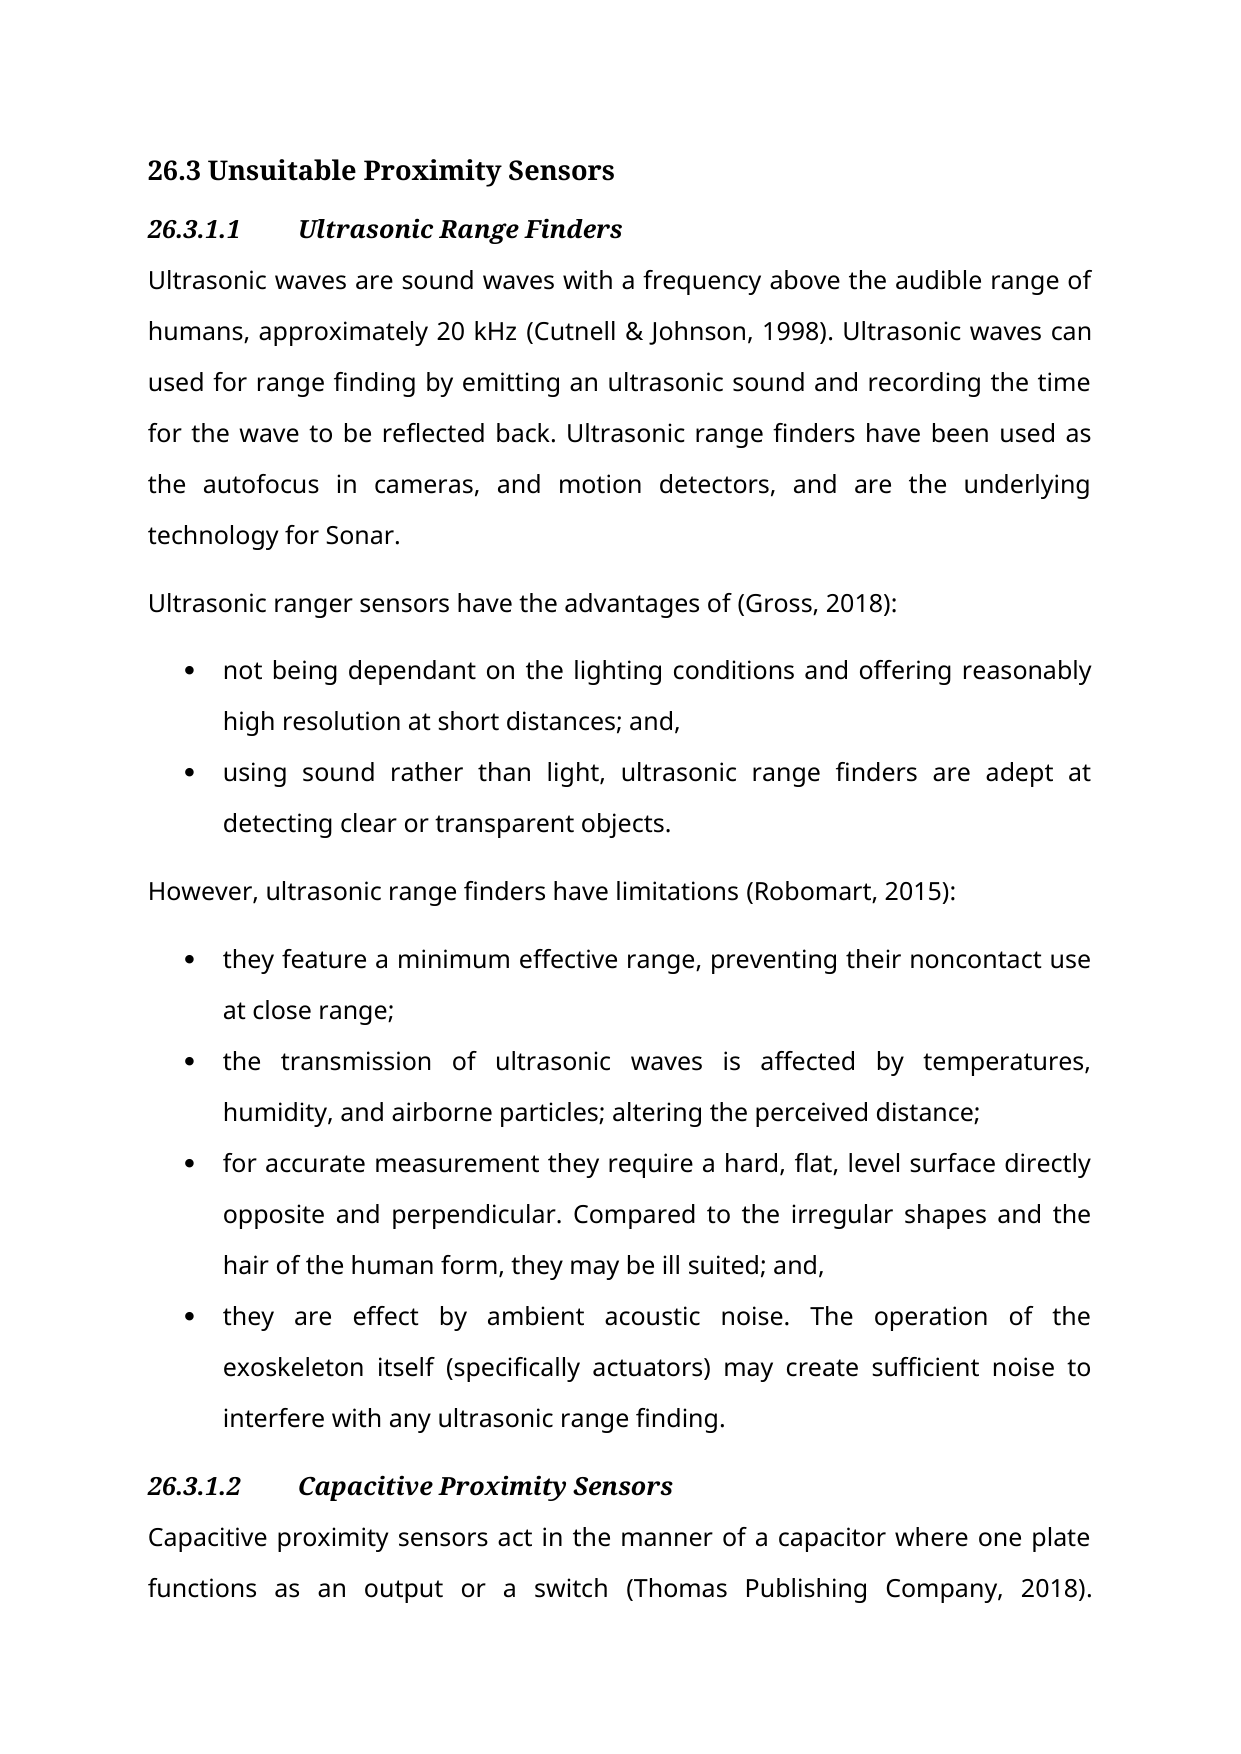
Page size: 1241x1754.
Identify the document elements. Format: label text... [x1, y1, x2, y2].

list they are effect by ambient acoustic noise. The operation of the exoskeleton itself (specifically actuators) may create sufficient noise to interfere with any ultrasonic range finding. [185, 1299, 1092, 1435]
text However, ultrasonic range finders have limitations : [148, 874, 1092, 908]
subtitle Ultrasonic Range Finders [148, 211, 1092, 245]
subtitle Unsuitable Proximity Sensors [148, 152, 1092, 189]
list not being dependant on the lighting conditions and offering reasonably high resolution at short distances; and, [185, 653, 1092, 738]
list the transmission of ultrasonic waves is affected by temperatures, humidity, and airborne particles; altering the perceived distance; [185, 1044, 1092, 1129]
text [148, 1520, 1092, 1605]
list they feature a minimum effective range, preventing their noncontact use at close range; [185, 942, 1092, 1027]
list for accurate measurement they require a hard, flat, level surface directly opposite and perpendicular. Compared to the irregular shapes and the hair of the human form, they may be ill suited; and, [185, 1146, 1092, 1282]
subtitle Capacitive Proximity Sensors [148, 1469, 1092, 1503]
text Ultrasonic waves are sound waves with a frequency above the audible range of humans, approximately 20 kHz . Ultrasonic waves can used for range finding by emitting an ultrasonic sound and recording the time for the wave to be reflected back. Ultrasonic range finders have been used as the autofocus in cameras, and motion detectors, and are the underlying technology for Sonar. [148, 262, 1092, 552]
list using sound rather than light, ultrasonic range finders are adept at detecting clear or transparent objects. [185, 755, 1092, 840]
text Ultrasonic ranger sensors have the advantages of : [148, 585, 1092, 619]
